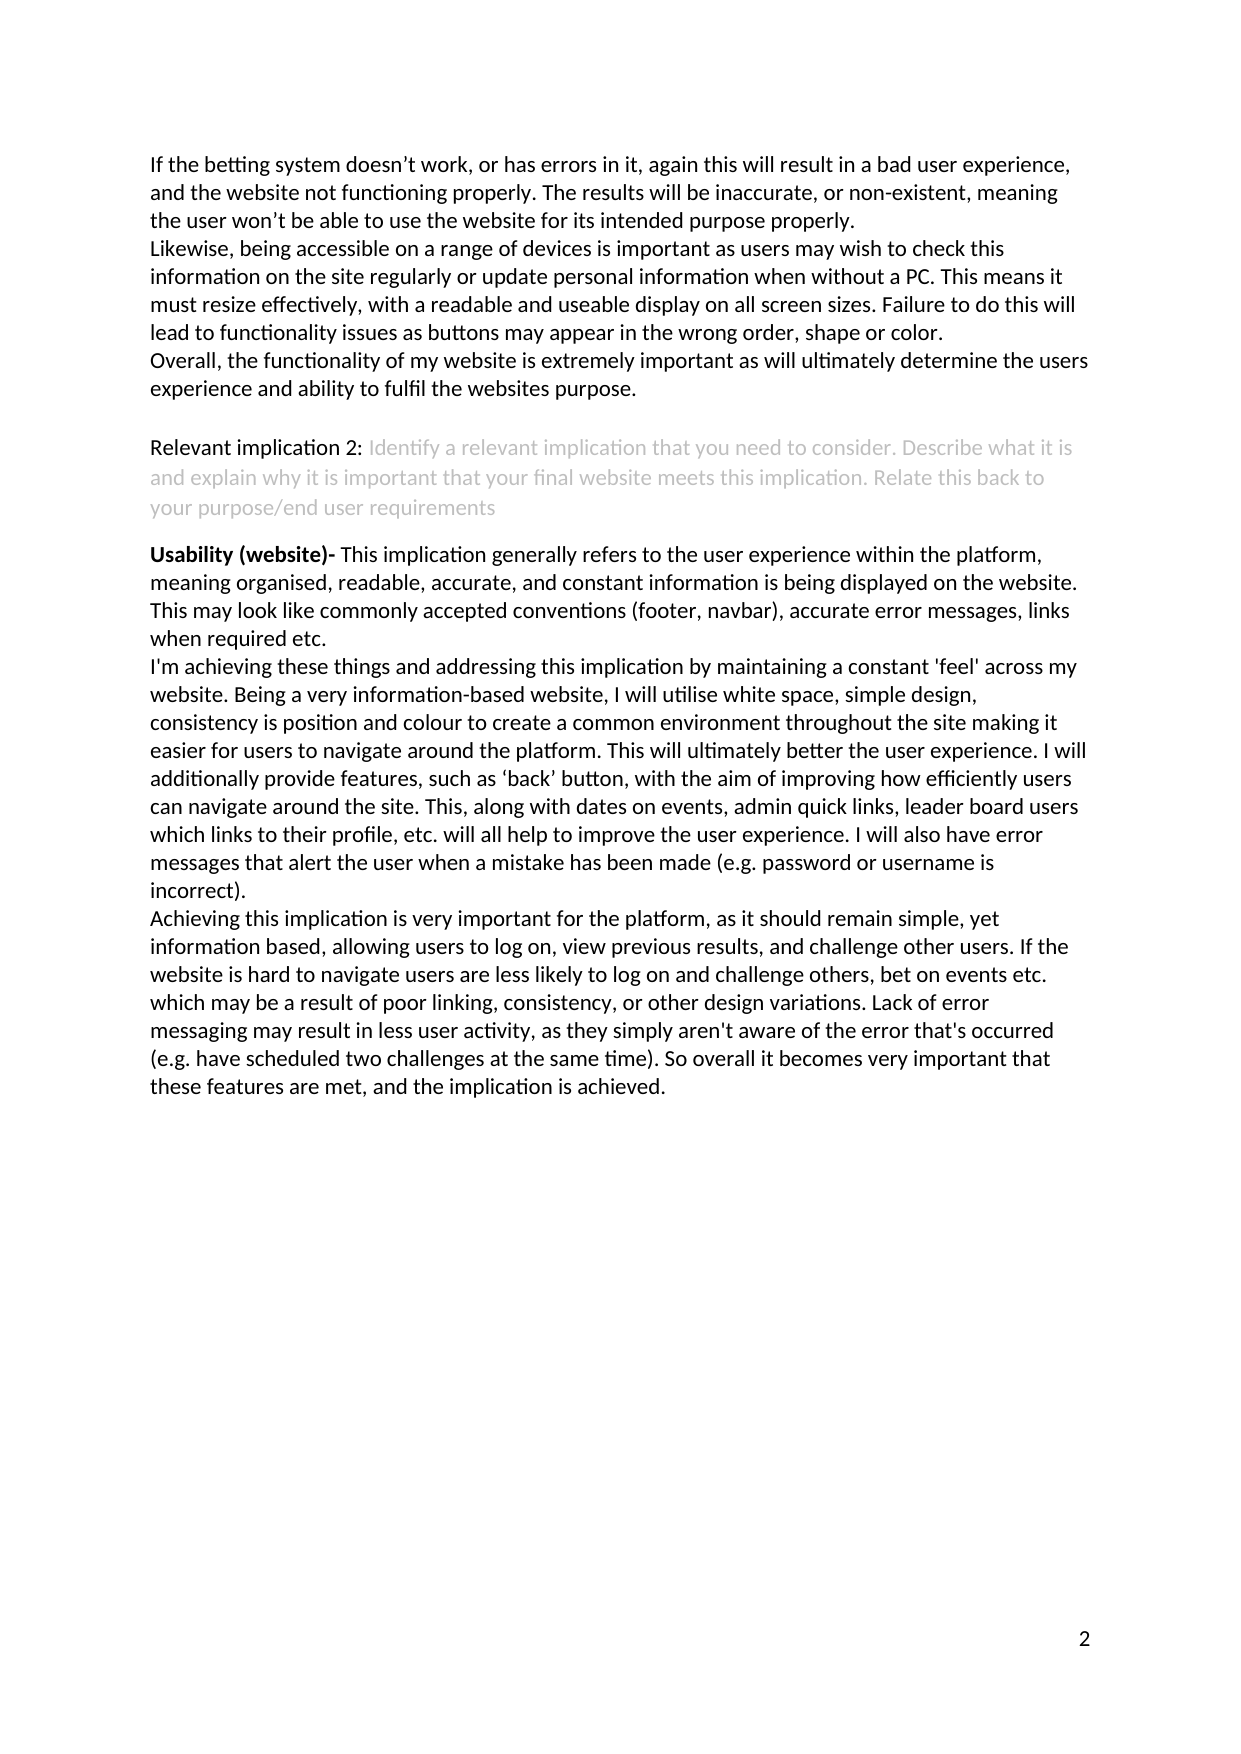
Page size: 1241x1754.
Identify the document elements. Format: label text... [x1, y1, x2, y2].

text Likewise, being accessible on a range of devices is important as users may wish to check this information on the site regularly or update personal information when without a PC. This means it must resize effectively, with a readable and useable display on all screen sizes. Failure to do this will lead to functionality issues as buttons may appear in the wrong order, shape or color. [150, 234, 1090, 346]
text Usability (website)- This implication generally refers to the user experience within the platform, meaning organised, readable, accurate, and constant information is being displayed on the website. This may look like commonly accepted conventions (footer, navbar), accurate error messages, links when required etc. [150, 540, 1090, 652]
text Overall, the functionality of my website is extremely important as will ultimately determine the users experience and ability to fulfil the websites purpose. [150, 346, 1090, 402]
text I'm achieving these things and addressing this implication by maintaining a constant 'feel' across my website. Being a very information-based website, I will utilise white space, simple design, consistency is position and colour to create a common environment throughout the site making it easier for users to navigate around the platform. This will ultimately better the user experience. I will additionally provide features, such as ‘back’ button, with the aim of improving how efficiently users can navigate around the site. This, along with dates on events, admin quick links, leader board users which links to their profile, etc. will all help to improve the user experience. I will also have error messages that alert the user when a mistake has been made (e.g. password or username is incorrect). [150, 652, 1090, 904]
text Relevant implication 2: Identify a relevant implication that you need to consider. Describe what it is and explain why it is important that your final website meets this implication. Relate this back to your purpose/end user requirements [150, 433, 1090, 521]
text If the betting system doesn’t work, or has errors in it, again this will result in a bad user experience, and the website not functioning properly. The results will be inaccurate, or non-existent, meaning the user won’t be able to use the website for its intended purpose properly. [150, 150, 1090, 234]
text Achieving this implication is very important for the platform, as it should remain simple, yet information based, allowing users to log on, view previous results, and challenge other users. If the website is hard to navigate users are less likely to log on and challenge others, bet on events etc. which may be a result of poor linking, consistency, or other design variations. Lack of error messaging may result in less user activity, as they simply aren't aware of the error that's occurred (e.g. have scheduled two challenges at the same time). So overall it becomes very important that these features are met, and the implication is achieved. [150, 904, 1090, 1100]
